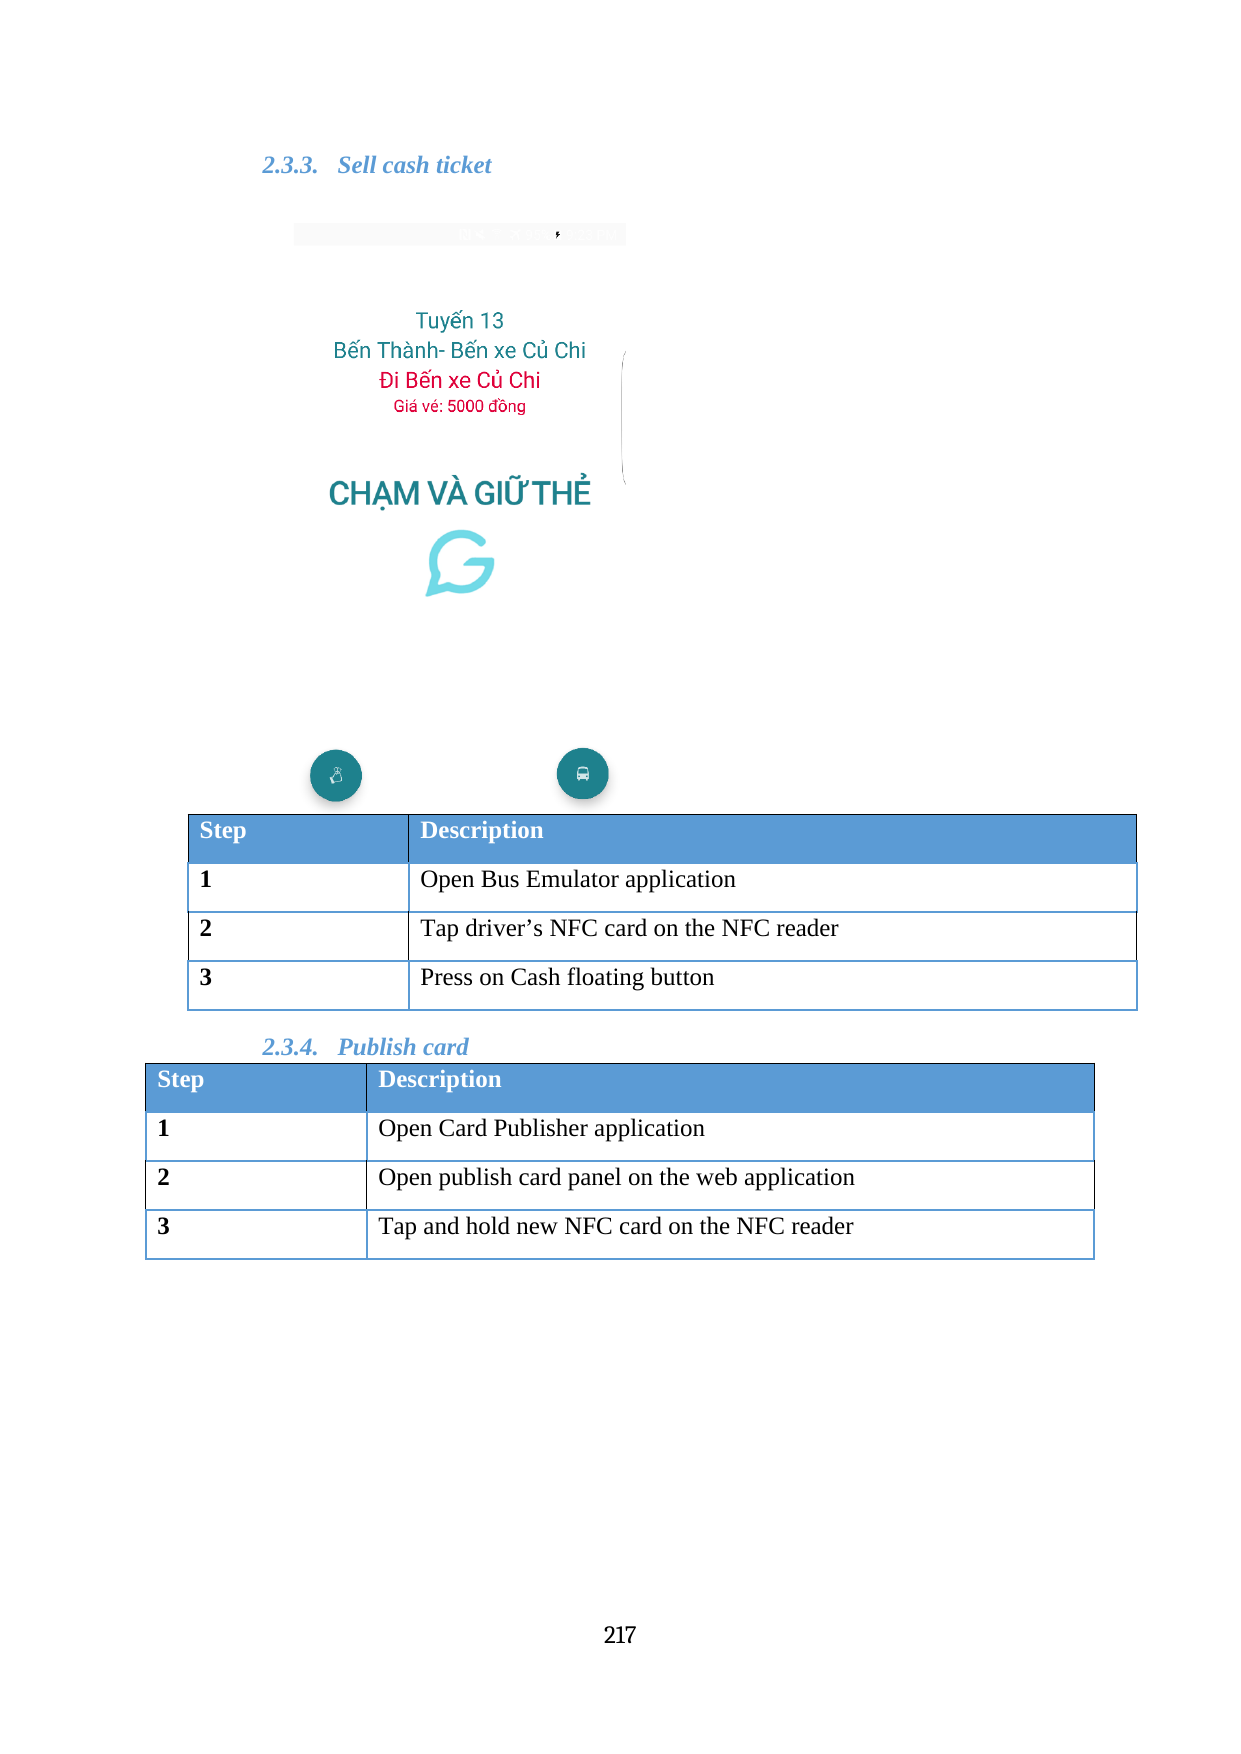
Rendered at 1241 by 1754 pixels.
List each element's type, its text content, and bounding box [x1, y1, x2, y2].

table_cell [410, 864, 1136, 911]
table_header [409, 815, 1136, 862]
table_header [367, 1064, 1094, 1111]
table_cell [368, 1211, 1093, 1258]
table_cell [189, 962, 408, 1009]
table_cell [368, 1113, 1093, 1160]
picture [293, 223, 626, 814]
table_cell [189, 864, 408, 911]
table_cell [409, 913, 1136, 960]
subtitle Publish card [262, 1032, 1053, 1061]
subtitle Sell cash ticket [262, 150, 1053, 179]
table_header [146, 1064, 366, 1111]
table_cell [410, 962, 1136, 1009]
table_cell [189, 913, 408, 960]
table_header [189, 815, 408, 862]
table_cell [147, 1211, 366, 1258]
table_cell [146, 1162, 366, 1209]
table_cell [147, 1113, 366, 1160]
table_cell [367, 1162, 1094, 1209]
